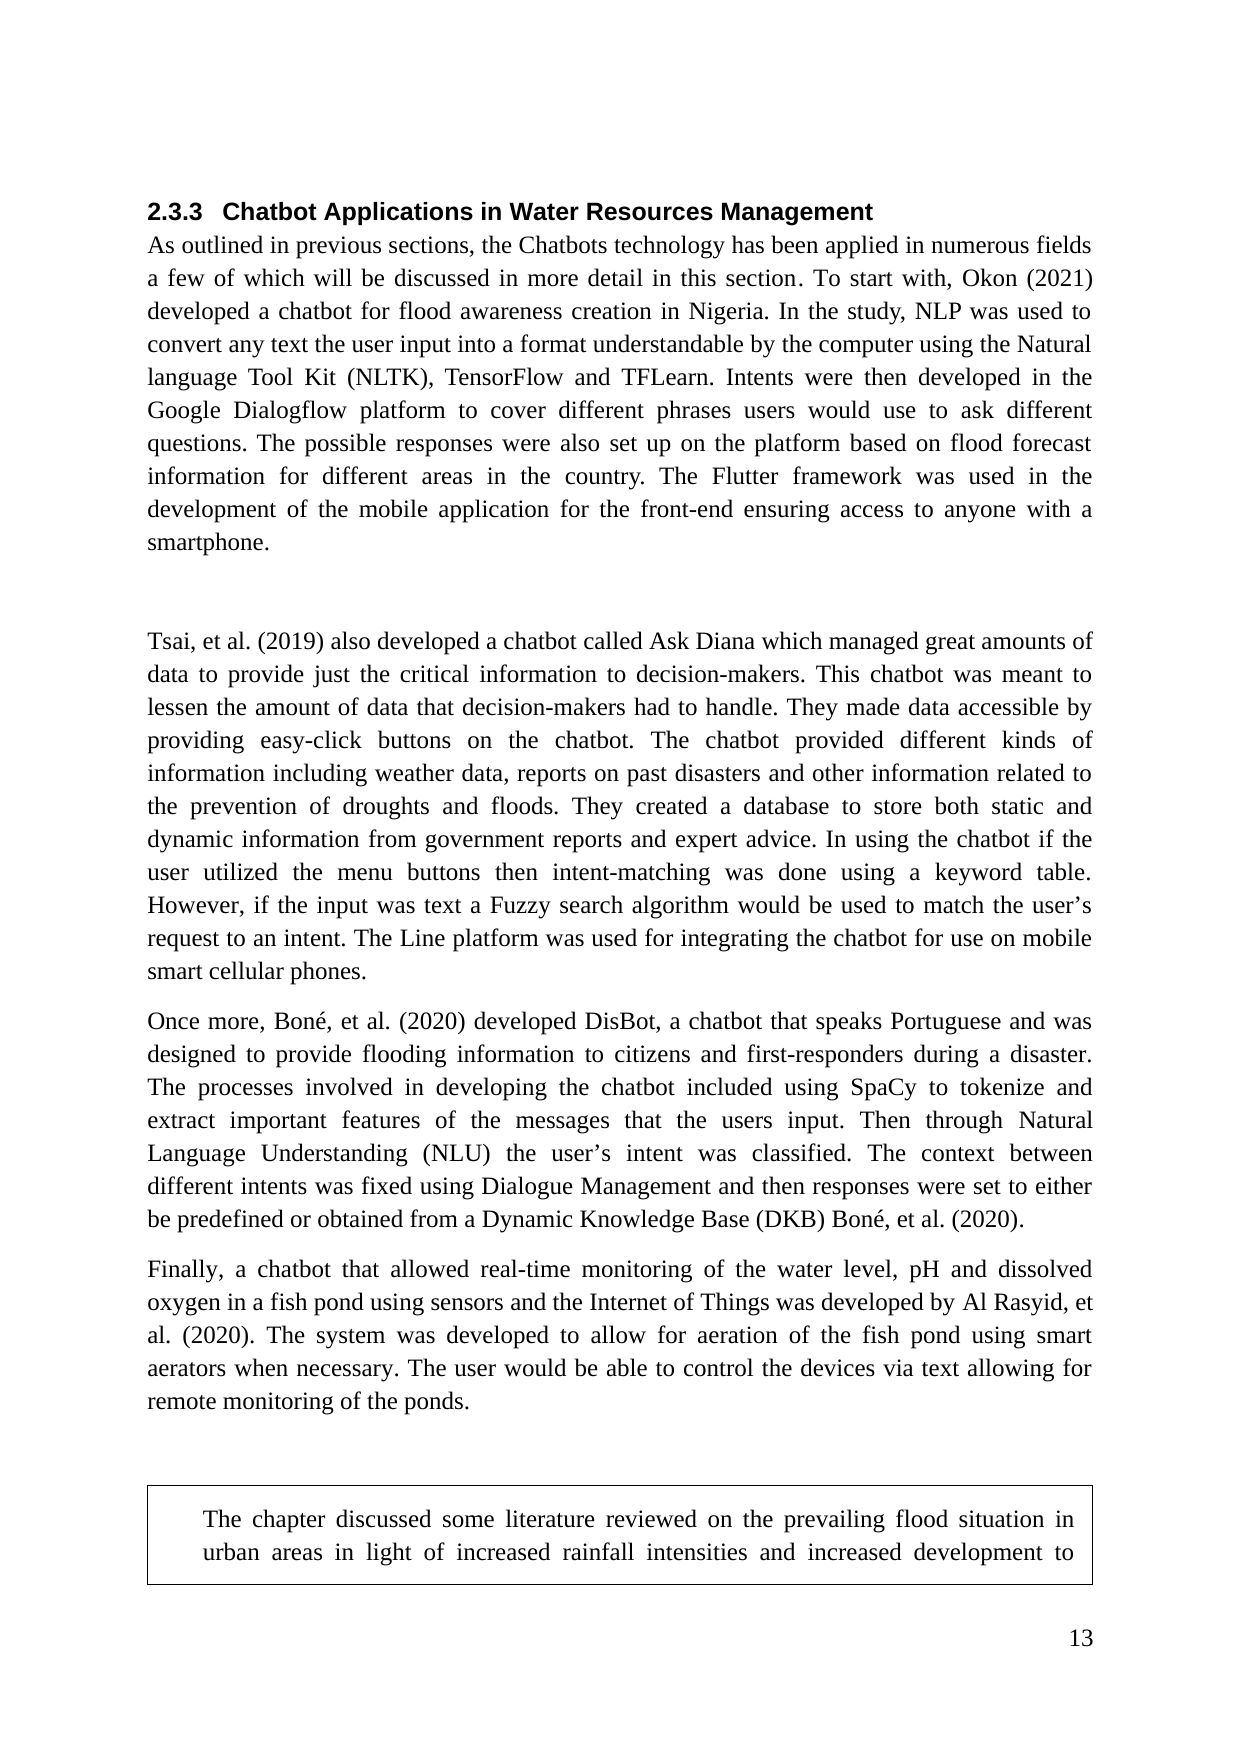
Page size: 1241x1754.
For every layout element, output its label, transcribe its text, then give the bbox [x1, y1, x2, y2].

subtitle Chatbot Applications in Water Resources Management [147, 197, 1093, 225]
text Tsai, et al. (2019) also developed a chatbot called Ask Diana which managed great amounts of data to provide just the critical information to decision-makers. This chatbot was meant to lessen the amount of data that decision-makers had to handle. They made data accessible by providing easy-click buttons on the chatbot. The chatbot provided different kinds of information including weather data, reports on past disasters and other information related to the prevention of droughts and floods. They created a database to store both static and dynamic information from government reports and expert advice. In using the chatbot if the user utilized the menu buttons then intent-matching was done using a keyword table. However, if the input was text a Fuzzy search algorithm would be used to match the user’s request to an intent. The Line platform was used for integrating the chatbot for use on mobile smart cellular phones. [147, 626, 1093, 985]
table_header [148, 1486, 1092, 1584]
text Finally, a chatbot that allowed real-time monitoring of the water level, pH and dissolved oxygen in a fish pond using sensors and the Internet of Things was developed by Al Rasyid, et al. (2020). The system was developed to allow for aeration of the fish pond using smart aerators when necessary. The user would be able to control the devices via text allowing for remote monitoring of the ponds. [147, 1254, 1093, 1415]
text Once more, Boné, et al. (2020) developed DisBot, a chatbot that speaks Portuguese and was designed to provide flooding information to citizens and first-responders during a disaster. The processes involved in developing the chatbot included using SpaCy to tokenize and extract important features of the messages that the users input. Then through Natural Language Understanding (NLU) the user’s intent was classified. The context between different intents was fixed using Dialogue Management and then responses were set to either be predefined or obtained from a Dynamic Knowledge Base (DKB) Boné, et al. (2020). [147, 1006, 1093, 1233]
text As outlined in previous sections, the Chatbots technology has been applied in numerous fields a few of which will be discussed in more detail in this section. To start with, Okon (2021) developed a chatbot for flood awareness creation in Nigeria. In the study, NLP was used to convert any text the user input into a format understandable by the computer using the Natural language Tool Kit (NLTK), TensorFlow and TFLearn. Intents were then developed in the Google Dialogflow platform to cover different phrases users would use to ask different questions. The possible responses were also set up on the platform based on flood forecast information for different areas in the country. The Flutter framework was used in the development of the mobile application for the front-end ensuring access to anyone with a smartphone. [147, 230, 1093, 556]
